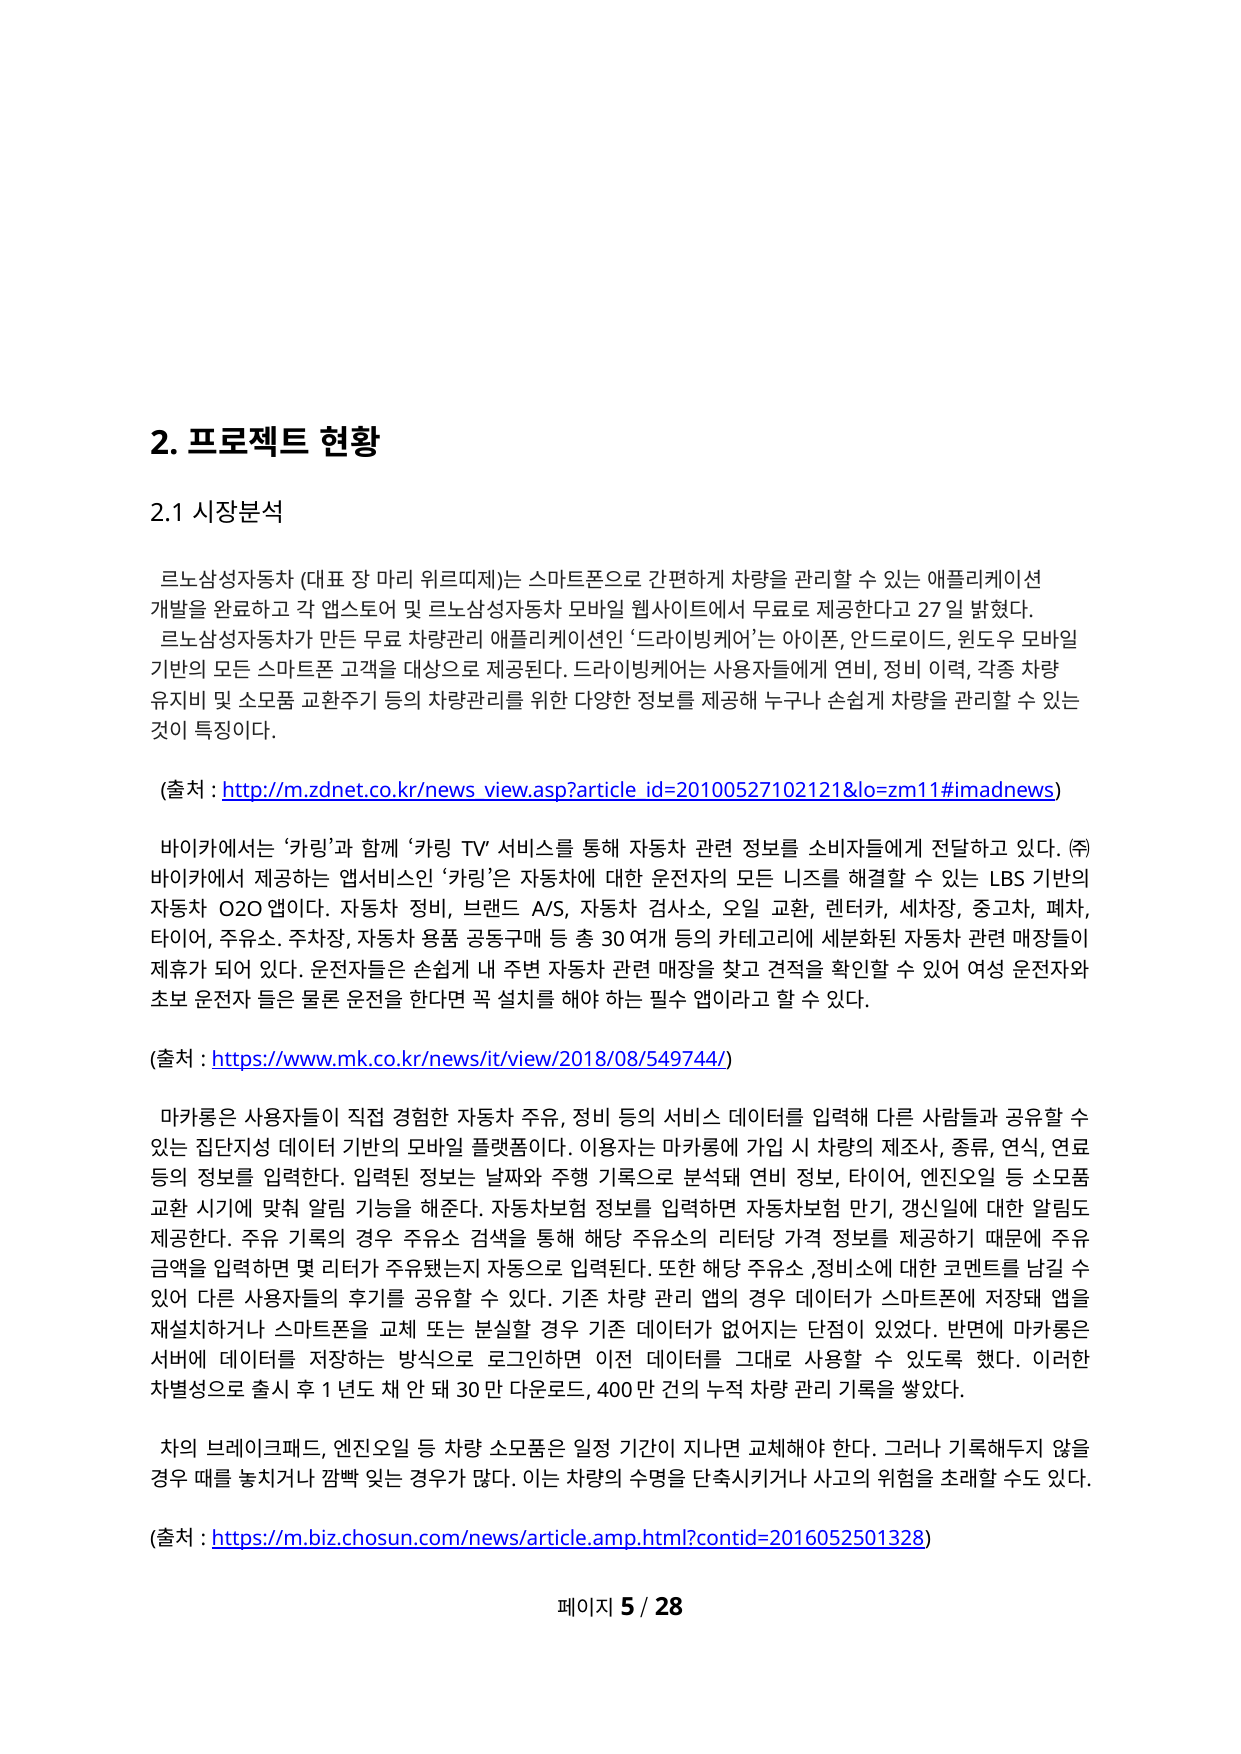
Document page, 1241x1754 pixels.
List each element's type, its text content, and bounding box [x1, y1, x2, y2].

text 르노삼성자동차 (대표 장 마리 위르띠제)는 스마트폰으로 간편하게 차량을 관리할 수 있는 애플리케이션 개발을 완료하고 각 앱스토어 및 르노삼성자동차 모바일 웹사이트에서 무료로 제공한다고 27일 밝혔다. [150, 563, 1090, 623]
text (출처 : http://m.zdnet.co.kr/news_view.asp?article_id=20100527102121&lo=zm11#imadnews) [150, 773, 1090, 803]
text 2.1 시장분석 [150, 492, 1090, 529]
text 마카롱은 사용자들이 직접 경험한 자동차 주유, 정비 등의 서비스 데이터를 입력해 다른 사람들과 공유할 수 있는 집단지성 데이터 기반의 모바일 플랫폼이다. 이용자는 마카롱에 가입 시 차량의 제조사, 종류, 연식, 연료 등의 정보를 입력한다. 입력된 정보는 날짜와 주행 기록으로 분석돼 연비 정보, 타이어, 엔진오일 등 소모품 교환 시기에 맞춰 알림 기능을 해준다. 자동차보험 정보를 입력하면 자동차보험 만기, 갱신일에 대한 알림도 제공한다. 주유 기록의 경우 주유소 검색을 통해 해당 주유소의 리터당 가격 정보를 제공하기 때문에 주유 금액을 입력하면 몇 리터가 주유됐는지 자동으로 입력된다. 또한 해당 주유소 ,정비소에 대한 코멘트를 남길 수 있어 다른 사용자들의 후기를 공유할 수 있다. 기존 차량 관리 앱의 경우 데이터가 스마트폰에 저장돼 앱을 재설치하거나 스마트폰을 교체 또는 분실할 경우 기존 데이터가 없어지는 단점이 있었다. 반면에 마카롱은 서버에 데이터를 저장하는 방식으로 로그인하면 이전 데이터를 그대로 사용할 수 있도록 했다. 이러한 차별성으로 출시 후 1년도 채 안 돼 30만 다운로드, 400만 건의 누적 차량 관리 기록을 쌓았다. [150, 1101, 1090, 1404]
text (출처 : https://www.mk.co.kr/news/it/view/2018/08/549744/) [150, 1014, 1090, 1072]
text 차의 브레이크패드, 엔진오일 등 차량 소모품은 일정 기간이 지나면 교체해야 한다. 그러나 기록해두지 않을 경우 때를 놓치거나 깜빡 잊는 경우가 많다. 이는 차량의 수명을 단축시키거나 사고의 위험을 초래할 수도 있다. [150, 1432, 1090, 1493]
text 르노삼성자동차가 만든 무료 차량관리 애플리케이션인 ‘드라이빙케어’는 아이폰, 안드로이드, 윈도우 모바일 기반의 모든 스마트폰 고객을 대상으로 제공된다. 드라이빙케어는 사용자들에게 연비, 정비 이력, 각종 차량 유지비 및 소모품 교환주기 등의 차량관리를 위한 다양한 정보를 제공해 누구나 손쉽게 차량을 관리할 수 있는 것이 특징이다. [150, 623, 1090, 744]
text 2. 프로젝트 현황 [150, 416, 1090, 464]
text 바이카에서는 ‘카링’과 함께 ‘카링 TV’ 서비스를 통해 자동차 관련 정보를 소비자들에게 전달하고 있다. ㈜바이카에서 제공하는 앱서비스인 ‘카링’은 자동차에 대한 운전자의 모든 니즈를 해결할 수 있는 LBS 기반의 자동차 O2O앱이다. 자동차 정비, 브랜드 A/S, 자동차 검사소, 오일 교환, 렌터카, 세차장, 중고차, 폐차, 타이어, 주유소. 주차장, 자동차 용품 공동구매 등 총 30여개 등의 카테고리에 세분화된 자동차 관련 매장들이 제휴가 되어 있다. 운전자들은 손쉽게 내 주변 자동차 관련 매장을 찾고 견적을 확인할 수 있어 여성 운전자와 초보 운전자 들은 물론 운전을 한다면 꼭 설치를 해야 하는 필수 앱이라고 할 수 있다. [150, 832, 1090, 1014]
text (출처 : https://m.biz.chosun.com/news/article.amp.html?contid=2016052501328) [150, 1493, 1090, 1552]
